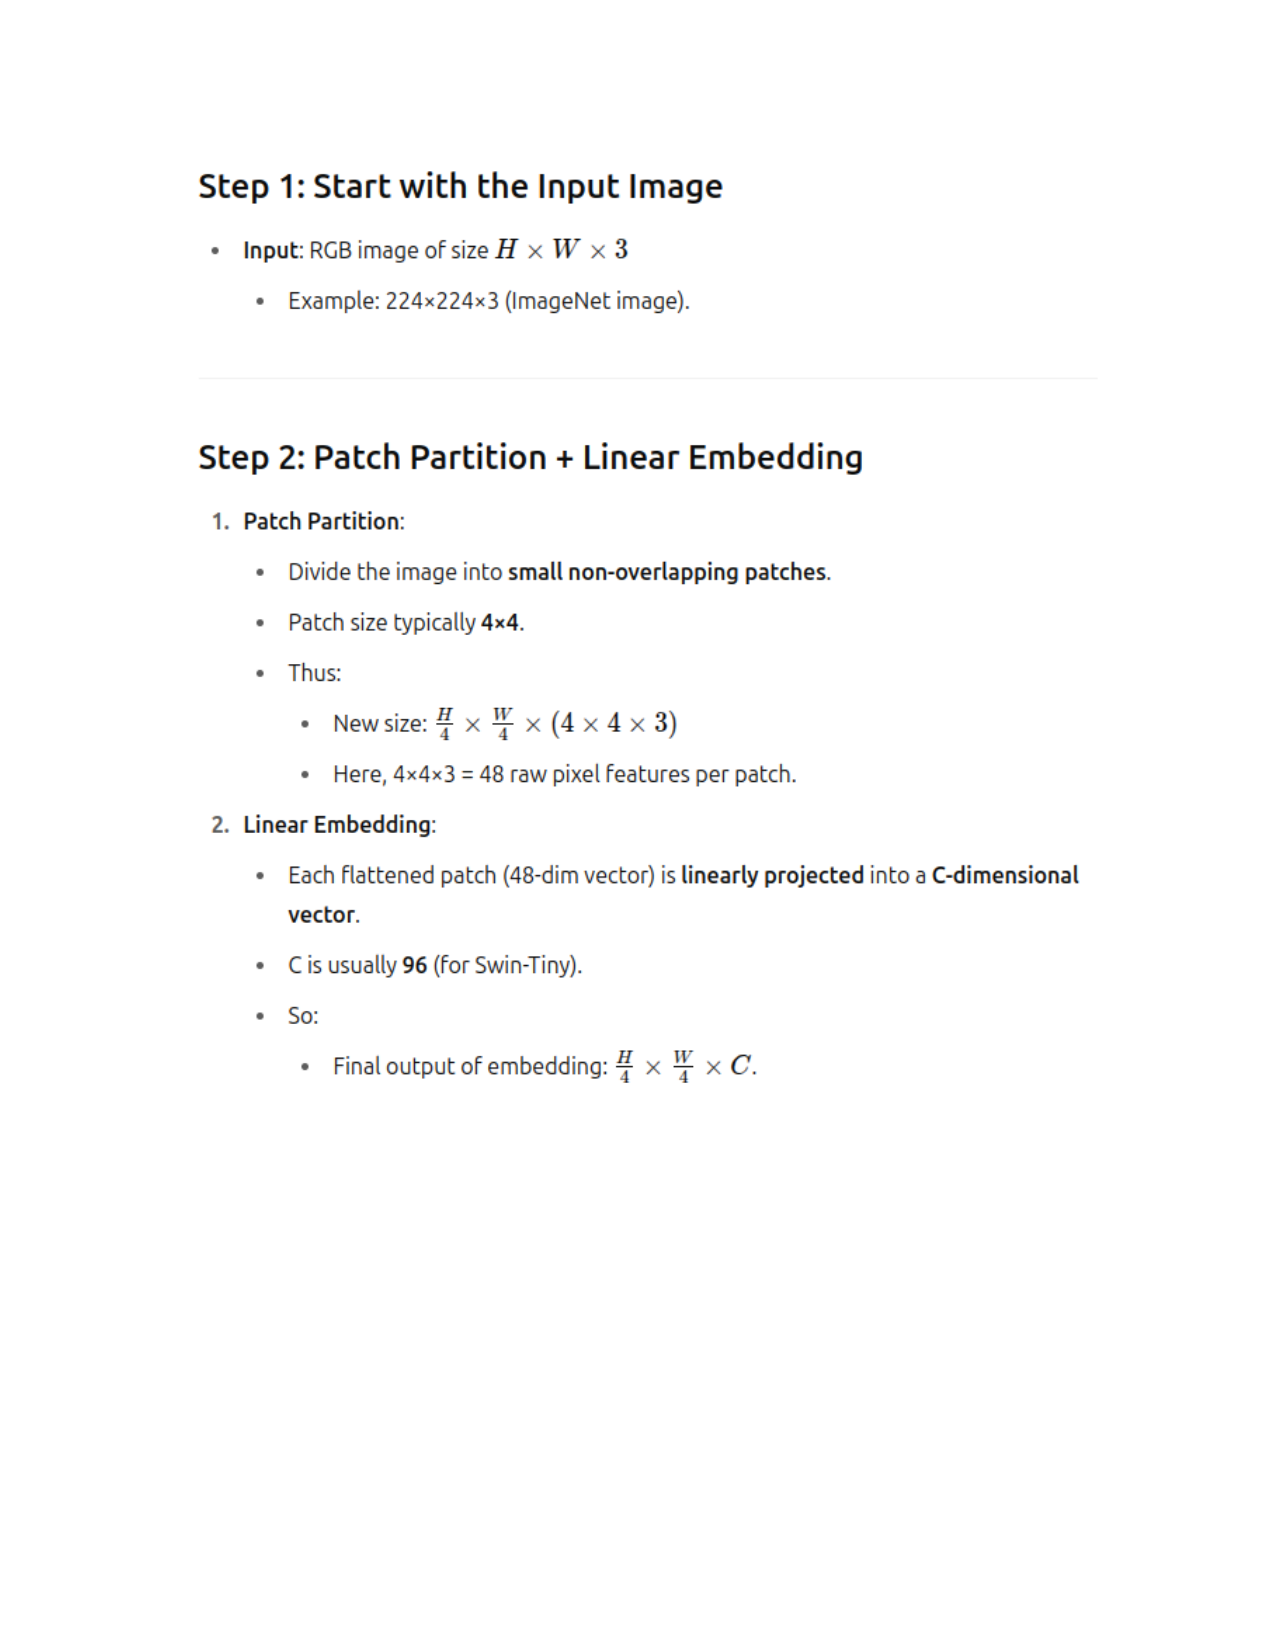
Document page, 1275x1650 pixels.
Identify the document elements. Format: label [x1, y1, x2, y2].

picture [150, 150, 1125, 1090]
